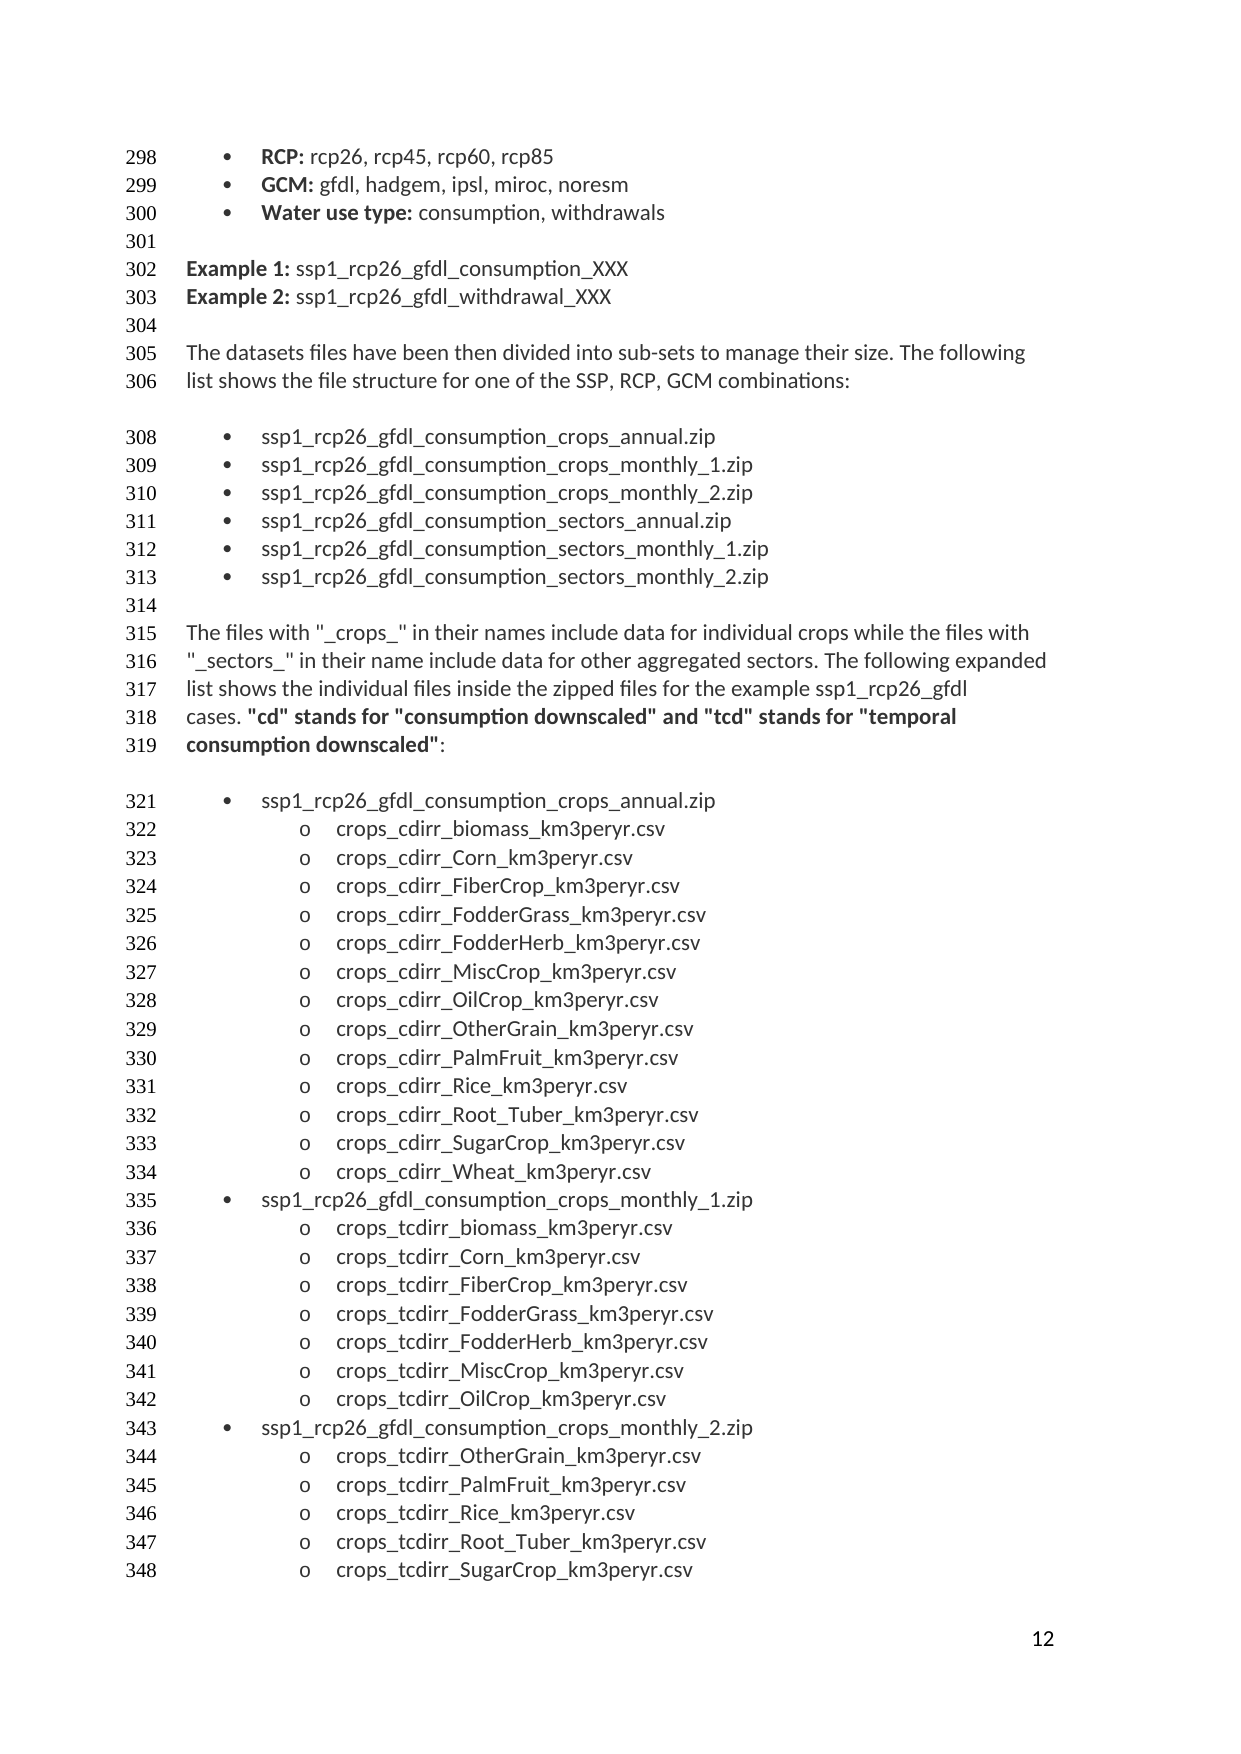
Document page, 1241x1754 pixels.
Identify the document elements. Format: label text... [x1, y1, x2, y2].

list crops_cdirr_Root_Tuber_km3peryr.csv [298, 1100, 1054, 1128]
list crops_cdirr_Wheat_km3peryr.csv [298, 1157, 1054, 1185]
list crops_cdirr_FodderHerb_km3peryr.csv [298, 928, 1054, 957]
list ssp1_rcp26_gfdl_consumption_crops_monthly_2.zip [223, 1413, 1054, 1441]
list RCP: rcp26, rcp45, rcp60, rcp85 [223, 142, 1054, 170]
list crops_cdirr_FiberCrop_km3peryr.csv [298, 871, 1054, 900]
text The files with "_crops_" in their names include data for individual crops while the files with "_sectors_" in their name include data for other aggregated sectors. The following expanded list shows the individual files inside the zipped files for the example ssp1_rcp26_gfdl cases. "cd" stands for "consumption downscaled" and "tcd" stands for "temporal consumption downscaled": [186, 590, 1054, 786]
list crops_tcdirr_FodderHerb_km3peryr.csv [298, 1327, 1054, 1356]
list ssp1_rcp26_gfdl_consumption_sectors_monthly_2.zip [223, 562, 1054, 590]
list crops_tcdirr_Rice_km3peryr.csv [298, 1498, 1054, 1527]
list crops_cdirr_OtherGrain_km3peryr.csv [298, 1014, 1054, 1043]
text Example 1: ssp1_rcp26_gfdl_consumption_XXX Example 2: ssp1_rcp26_gfdl_withdrawal_XXX The datasets files have been then divided into sub-sets to manage their size. The following list shows the file structure for one of the SSP, RCP, GCM combinations: [186, 226, 1054, 422]
list crops_tcdirr_SugarCrop_km3peryr.csv [298, 1555, 1054, 1584]
list crops_tcdirr_FiberCrop_km3peryr.csv [298, 1270, 1054, 1299]
list crops_cdirr_SugarCrop_km3peryr.csv [298, 1128, 1054, 1157]
list crops_tcdirr_PalmFruit_km3peryr.csv [298, 1470, 1054, 1498]
list ssp1_rcp26_gfdl_consumption_crops_annual.zip [223, 422, 1054, 450]
list crops_cdirr_biomass_km3peryr.csv [298, 814, 1054, 843]
list ssp1_rcp26_gfdl_consumption_sectors_annual.zip [223, 506, 1054, 534]
list crops_tcdirr_Corn_km3peryr.csv [298, 1242, 1054, 1270]
list crops_tcdirr_OilCrop_km3peryr.csv [298, 1384, 1054, 1413]
list GCM: gfdl, hadgem, ipsl, miroc, noresm [223, 170, 1054, 198]
list crops_tcdirr_FodderGrass_km3peryr.csv [298, 1299, 1054, 1327]
list crops_cdirr_Rice_km3peryr.csv [298, 1071, 1054, 1100]
list ssp1_rcp26_gfdl_consumption_crops_monthly_1.zip [223, 450, 1054, 478]
list crops_tcdirr_Root_Tuber_km3peryr.csv [298, 1527, 1054, 1555]
list crops_cdirr_OilCrop_km3peryr.csv [298, 986, 1054, 1014]
list crops_cdirr_MiscCrop_km3peryr.csv [298, 957, 1054, 986]
list ssp1_rcp26_gfdl_consumption_crops_monthly_1.zip [223, 1185, 1054, 1213]
list crops_cdirr_Corn_km3peryr.csv [298, 843, 1054, 871]
list ssp1_rcp26_gfdl_consumption_sectors_monthly_1.zip [223, 534, 1054, 562]
list crops_tcdirr_MiscCrop_km3peryr.csv [298, 1356, 1054, 1384]
list crops_tcdirr_biomass_km3peryr.csv [298, 1213, 1054, 1242]
list Water use type: consumption, withdrawals [223, 198, 1054, 226]
list crops_tcdirr_OtherGrain_km3peryr.csv [298, 1441, 1054, 1470]
list ssp1_rcp26_gfdl_consumption_crops_annual.zip [223, 786, 1054, 814]
list crops_cdirr_FodderGrass_km3peryr.csv [298, 900, 1054, 928]
list crops_cdirr_PalmFruit_km3peryr.csv [298, 1043, 1054, 1071]
list ssp1_rcp26_gfdl_consumption_crops_monthly_2.zip [223, 478, 1054, 506]
